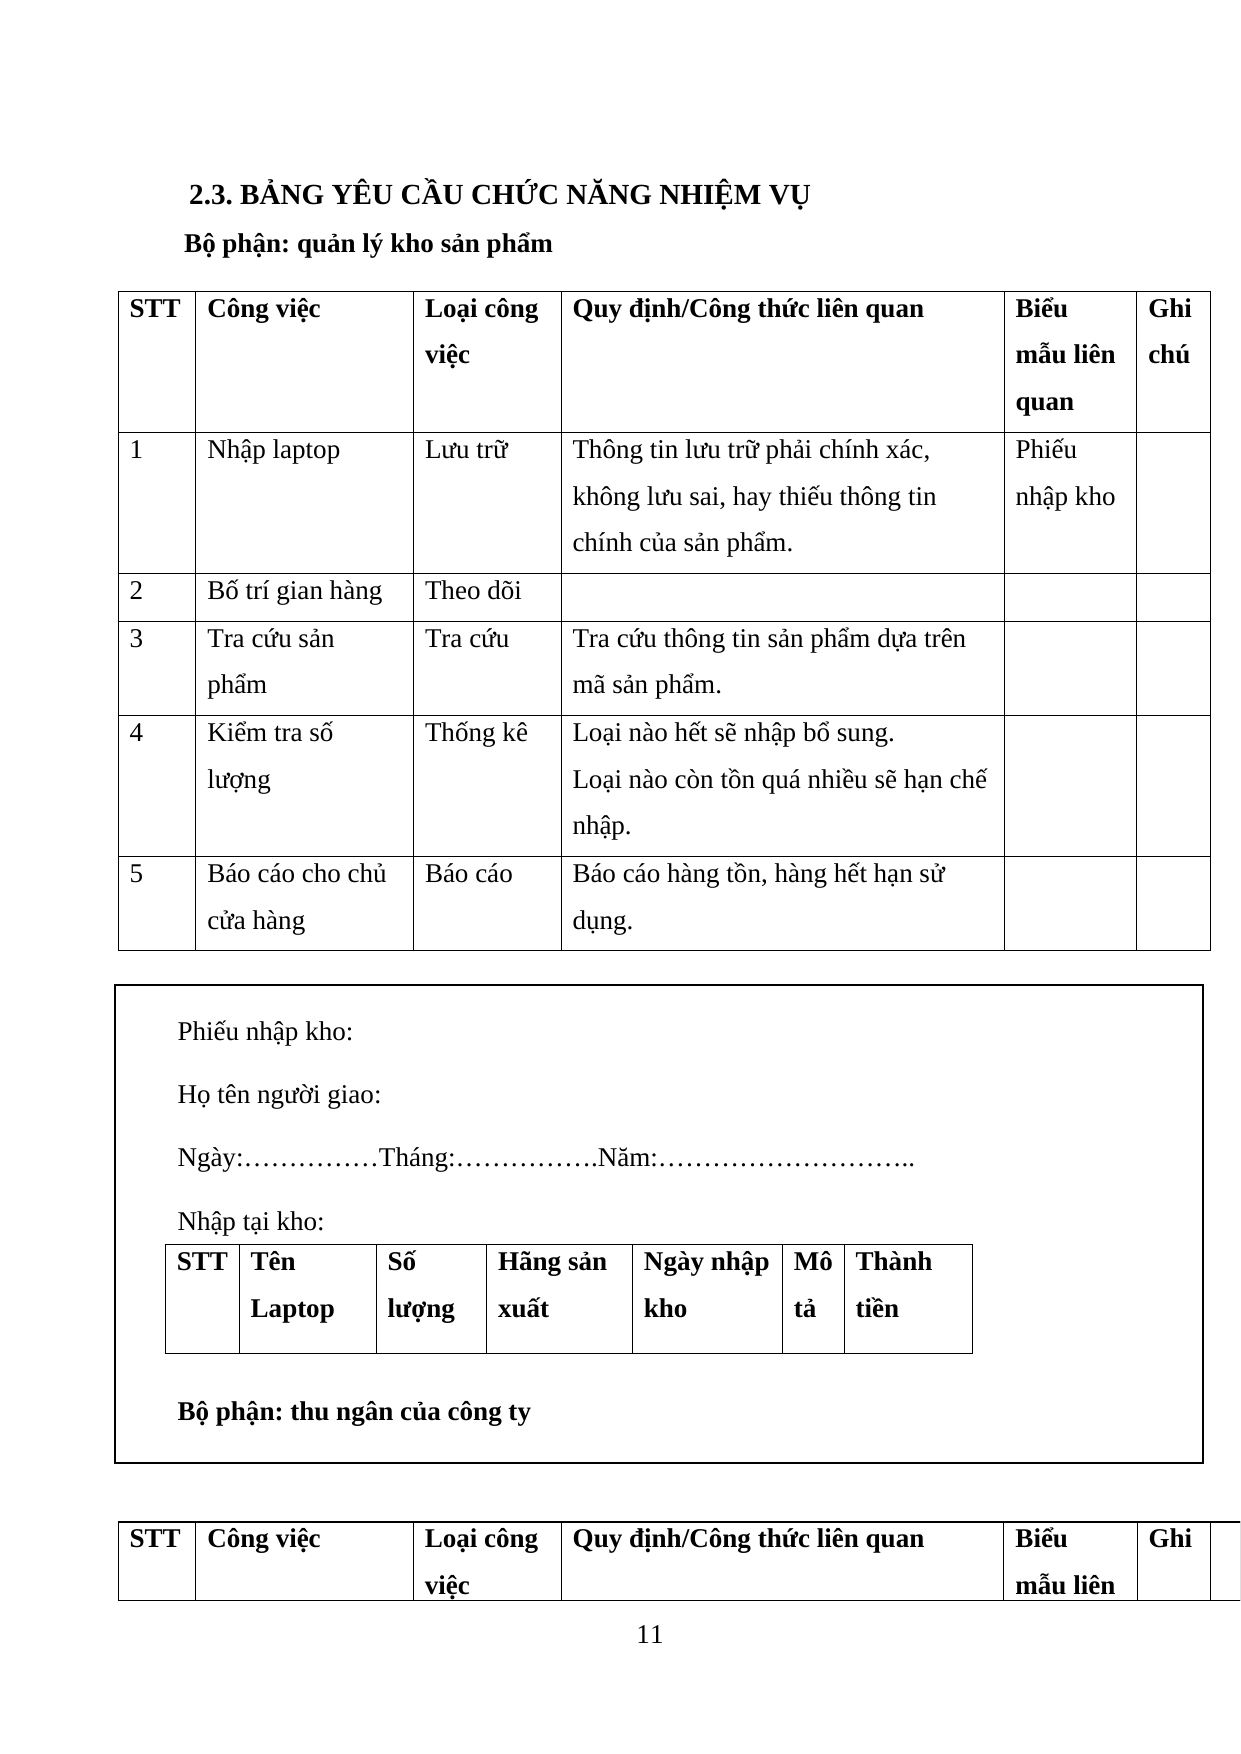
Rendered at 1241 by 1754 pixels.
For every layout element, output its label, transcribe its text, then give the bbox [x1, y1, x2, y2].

table_cell Phiếu nhập kho [1005, 433, 1136, 573]
text Họ tên người giao: [177, 1078, 1122, 1109]
table_header Biểu mẫu liên quan [1005, 292, 1136, 432]
table_cell 1 [119, 433, 195, 573]
table_cell [1137, 857, 1210, 950]
table_header Tên Laptop [240, 1245, 376, 1352]
table_cell [1137, 574, 1210, 621]
table_cell Báo cáo cho chủ cửa hàng [196, 857, 413, 950]
table_cell [1005, 574, 1136, 621]
table_cell 2 [119, 574, 195, 621]
table_cell Nhập laptop [196, 433, 413, 573]
table_cell Tra cứu sản phẩm [196, 622, 413, 715]
table_header Biểu mẫu liên quan [1004, 1523, 1137, 1600]
table_header STT [119, 1523, 195, 1600]
table_cell Lưu trữ [414, 433, 561, 573]
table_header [562, 1523, 1003, 1600]
table_header Ngày nhập kho [633, 1245, 782, 1352]
table_header Loại công việc [414, 292, 561, 432]
table_cell [1005, 857, 1136, 950]
table_header Số lượng [377, 1245, 486, 1352]
table_cell 5 [119, 857, 195, 950]
table_cell Tra cứu thông tin sản phẩm dựa trên mã sản phẩm. [562, 622, 1004, 715]
table_cell [1137, 433, 1210, 573]
table_cell [1137, 622, 1210, 715]
table_cell Bố trí gian hàng [196, 574, 413, 621]
table_header Loại công việc [414, 1523, 561, 1600]
table_header Hãng sản xuất [487, 1245, 632, 1352]
text Phiếu nhập kho: [177, 1015, 1122, 1046]
table_cell [1005, 622, 1136, 715]
table_cell Báo cáo hàng tồn, hàng hết hạn sử dụng. [562, 857, 1004, 950]
table_cell Kiểm tra số lượng [196, 716, 413, 856]
table_header Thành tiền [845, 1245, 972, 1352]
table_header STT [119, 292, 195, 432]
table_header Công việc [196, 1523, 413, 1600]
table_cell [1137, 716, 1210, 856]
table_cell Thông tin lưu trữ phải chính xác, không lưu sai, hay thiếu thông tin chính của sản phẩm. [562, 433, 1004, 573]
subtitle BẢNG YÊU CẦU CHỨC NĂNG NHIỆM VỤ [189, 177, 1122, 211]
text Ngày:……………Tháng:…………….Năm:……………………….. [177, 1141, 1122, 1173]
table_cell Theo dõi [414, 574, 561, 621]
table_cell Loại nào hết sẽ nhập bổ sung. Loại nào còn tồn quá nhiều sẽ hạn chế nhập. [562, 716, 1004, 856]
table_header Công việc [196, 292, 413, 432]
table_header Ghi chú [1138, 1523, 1210, 1600]
table_header Mô tả [783, 1245, 844, 1352]
table_cell Báo cáo [414, 857, 561, 950]
table_cell 3 [119, 622, 195, 715]
table_cell Tra cứu [414, 622, 561, 715]
text Bộ phận: quản lý kho sản phẩm [177, 227, 1122, 259]
table_header Quy định/Công thức liên quan [562, 292, 1004, 432]
table_cell 4 [119, 716, 195, 856]
text Nhập tại kho: [177, 1205, 1122, 1236]
table_cell [562, 574, 1004, 621]
table_cell Thống kê [414, 716, 561, 856]
table_header STT [166, 1245, 239, 1352]
table_header Ghi chú [1137, 292, 1210, 432]
table_cell [1005, 716, 1136, 856]
text Bộ phận: thu ngân của công ty [177, 1395, 1122, 1426]
table_header [1211, 1523, 1240, 1600]
